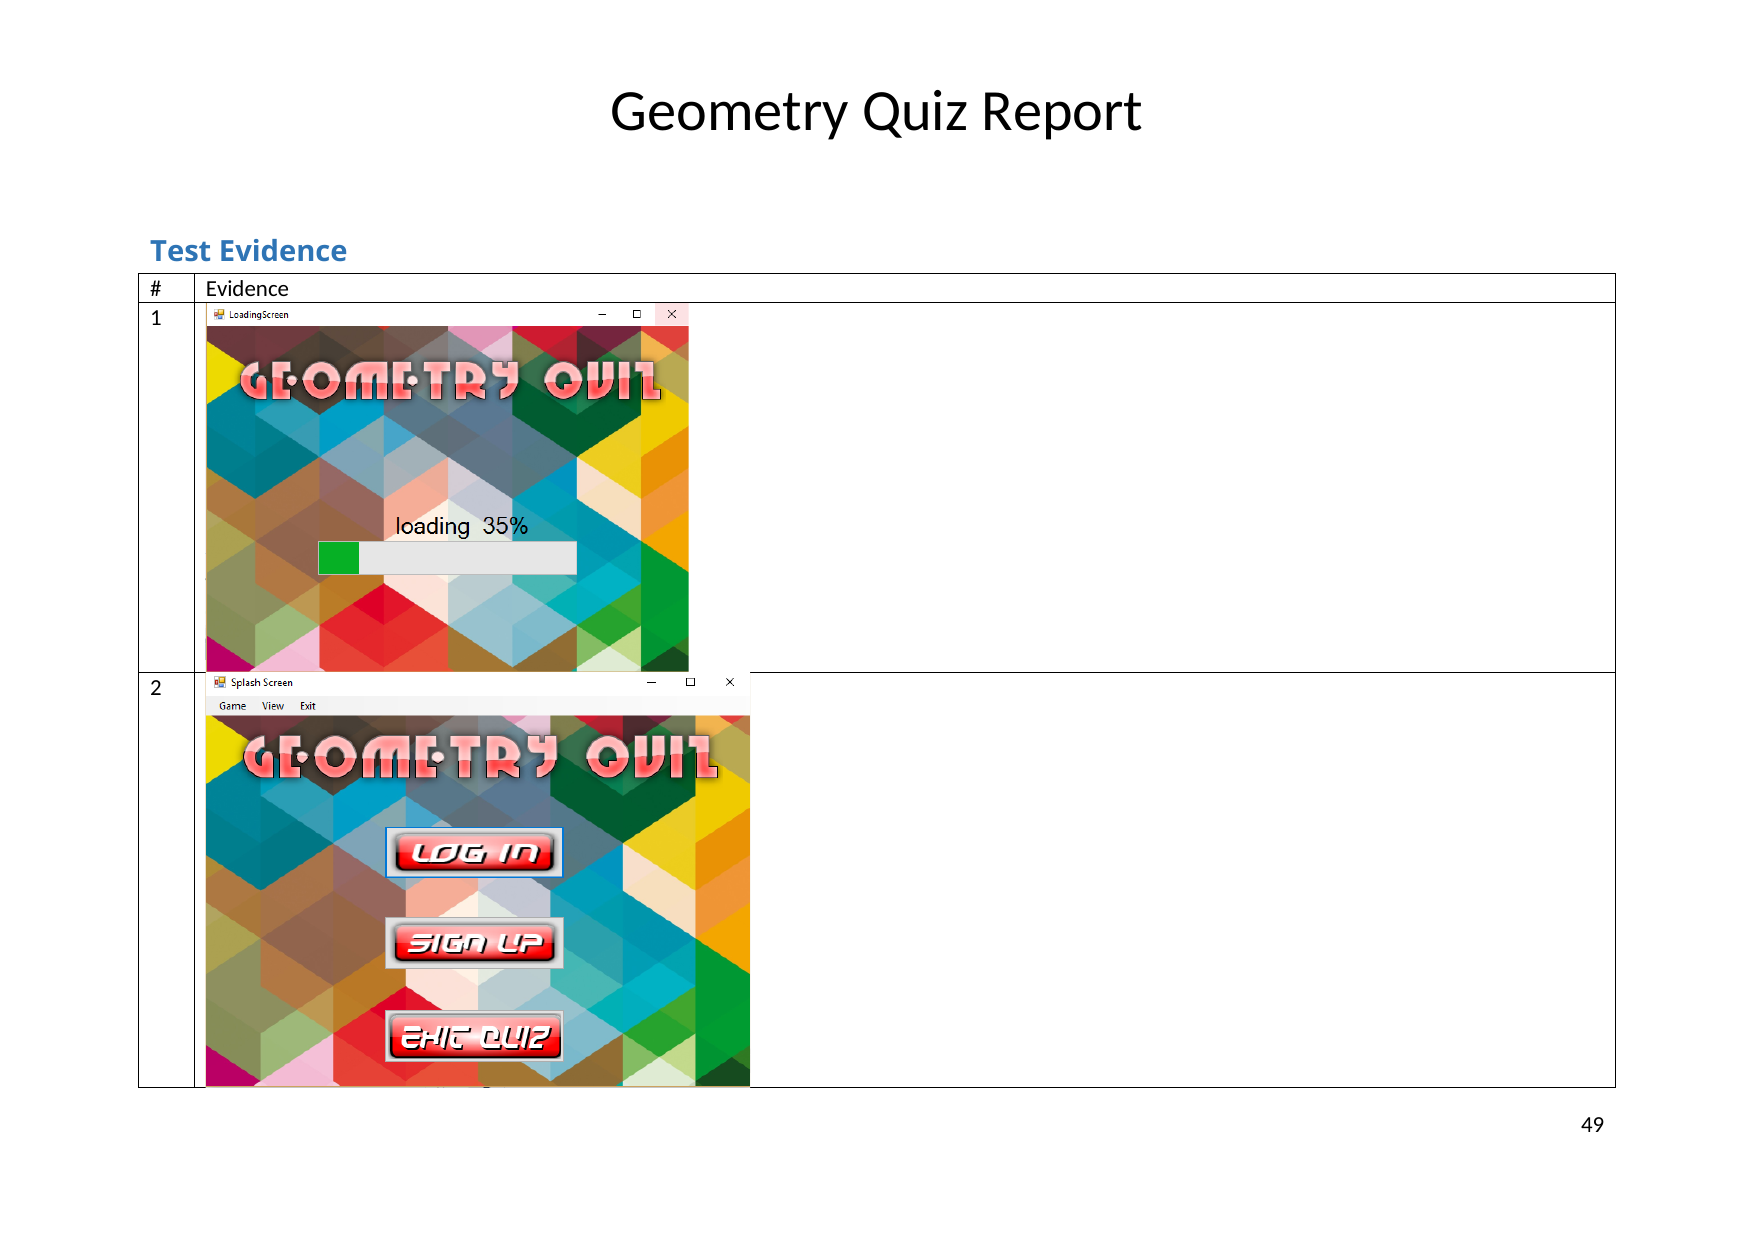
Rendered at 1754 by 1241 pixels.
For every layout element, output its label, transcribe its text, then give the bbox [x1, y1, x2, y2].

table_header # [139, 274, 194, 302]
table_cell [689, 303, 1615, 672]
table_cell [751, 673, 1615, 1087]
subtitle Test Evidence [150, 230, 1604, 270]
table_cell [195, 673, 205, 1087]
table_header Evidence [195, 274, 1615, 302]
table_cell 1 [139, 303, 194, 672]
table_cell 2 [139, 673, 194, 1087]
picture [205, 303, 751, 1088]
table_cell [195, 303, 205, 672]
